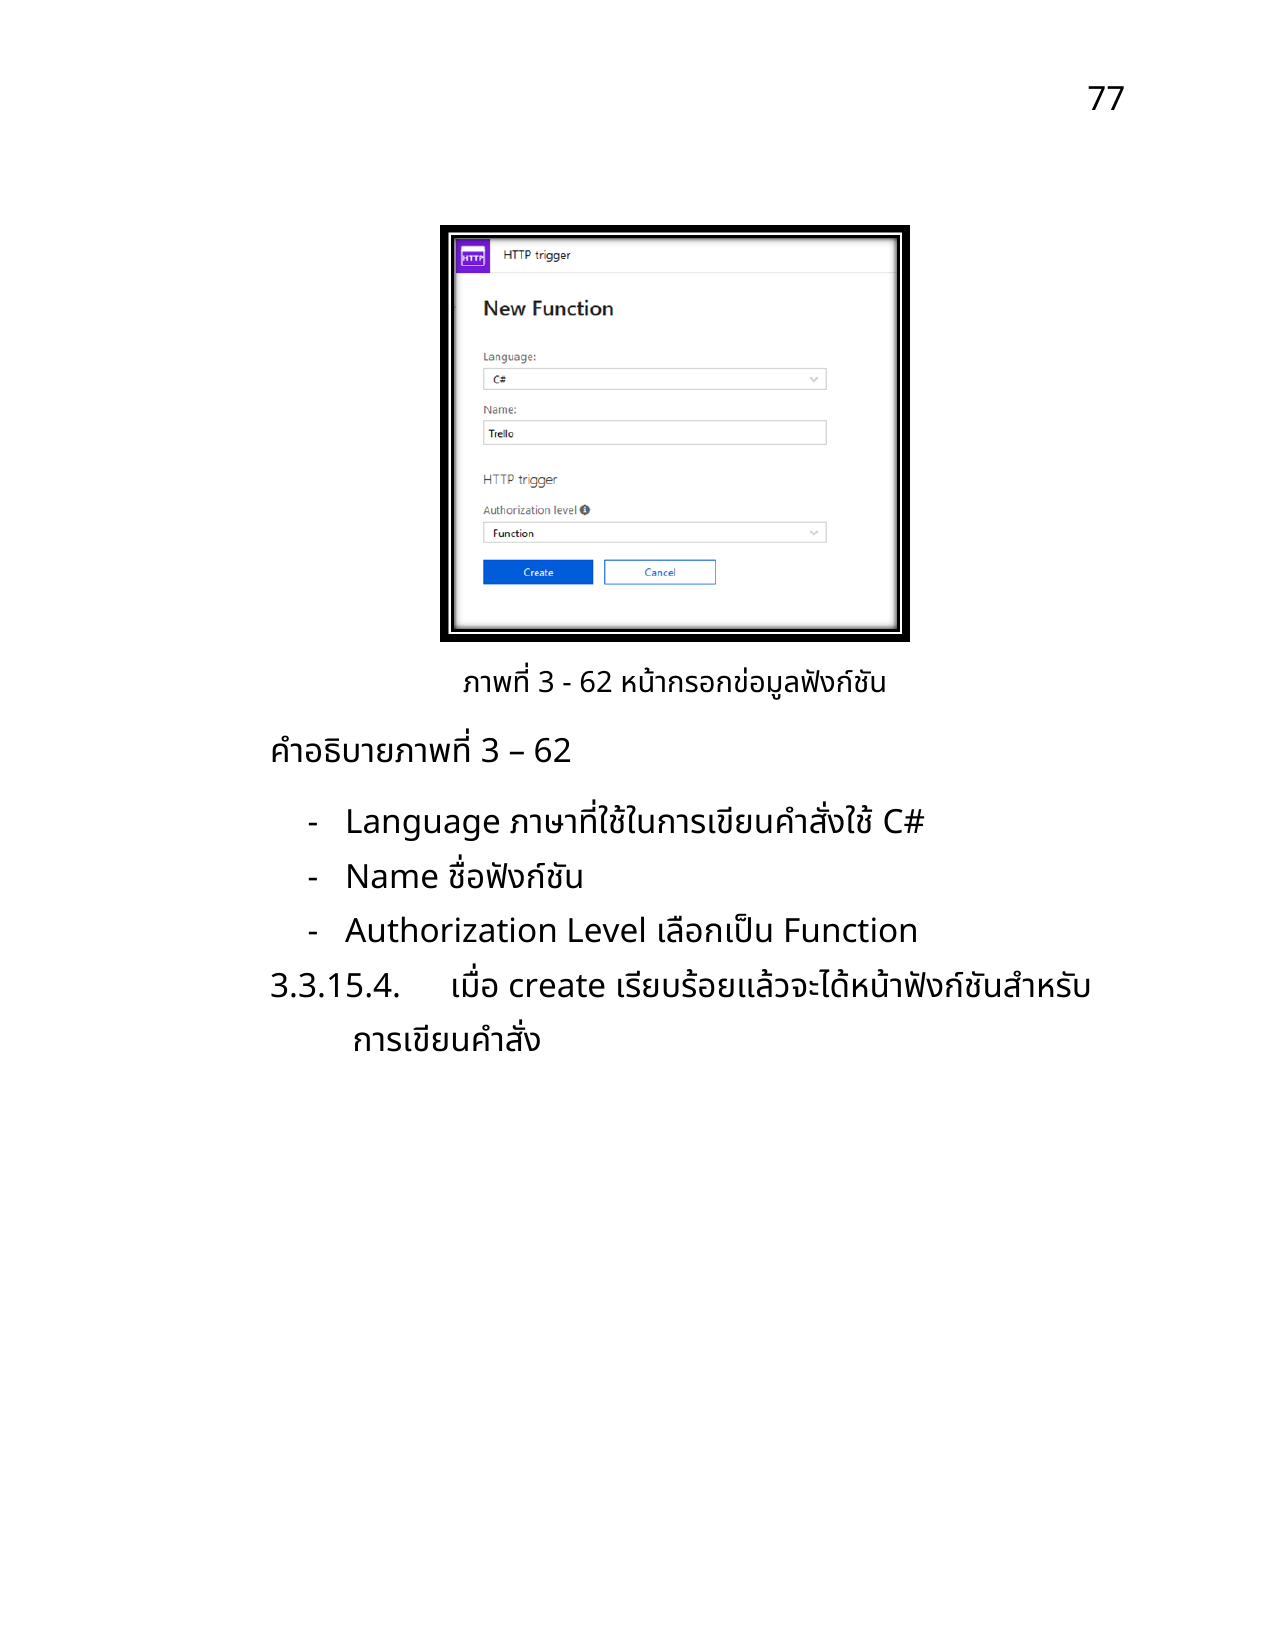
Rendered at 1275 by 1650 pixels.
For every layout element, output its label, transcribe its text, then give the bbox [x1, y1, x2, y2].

list Name ชื่อฟังก์ชัน [307, 852, 1125, 903]
text คำอธิบายภาพที่ 3 – 62 [270, 727, 1125, 777]
picture [440, 225, 910, 642]
list Authorization Level เลือกเป็น Function [307, 907, 1125, 958]
text ภาพที่ 3 - 62 หน้ากรอกข่อมูลฟังก์ชัน [225, 662, 1125, 706]
list Language ภาษาที่ใช้ในการเขียนคำสั่งใช้ C# [307, 798, 1125, 848]
list เมื่อ create เรียบร้อยแล้วจะได้หน้าฟังก์ชันสำหรับการเขียนคำสั่ง [270, 962, 1125, 1067]
